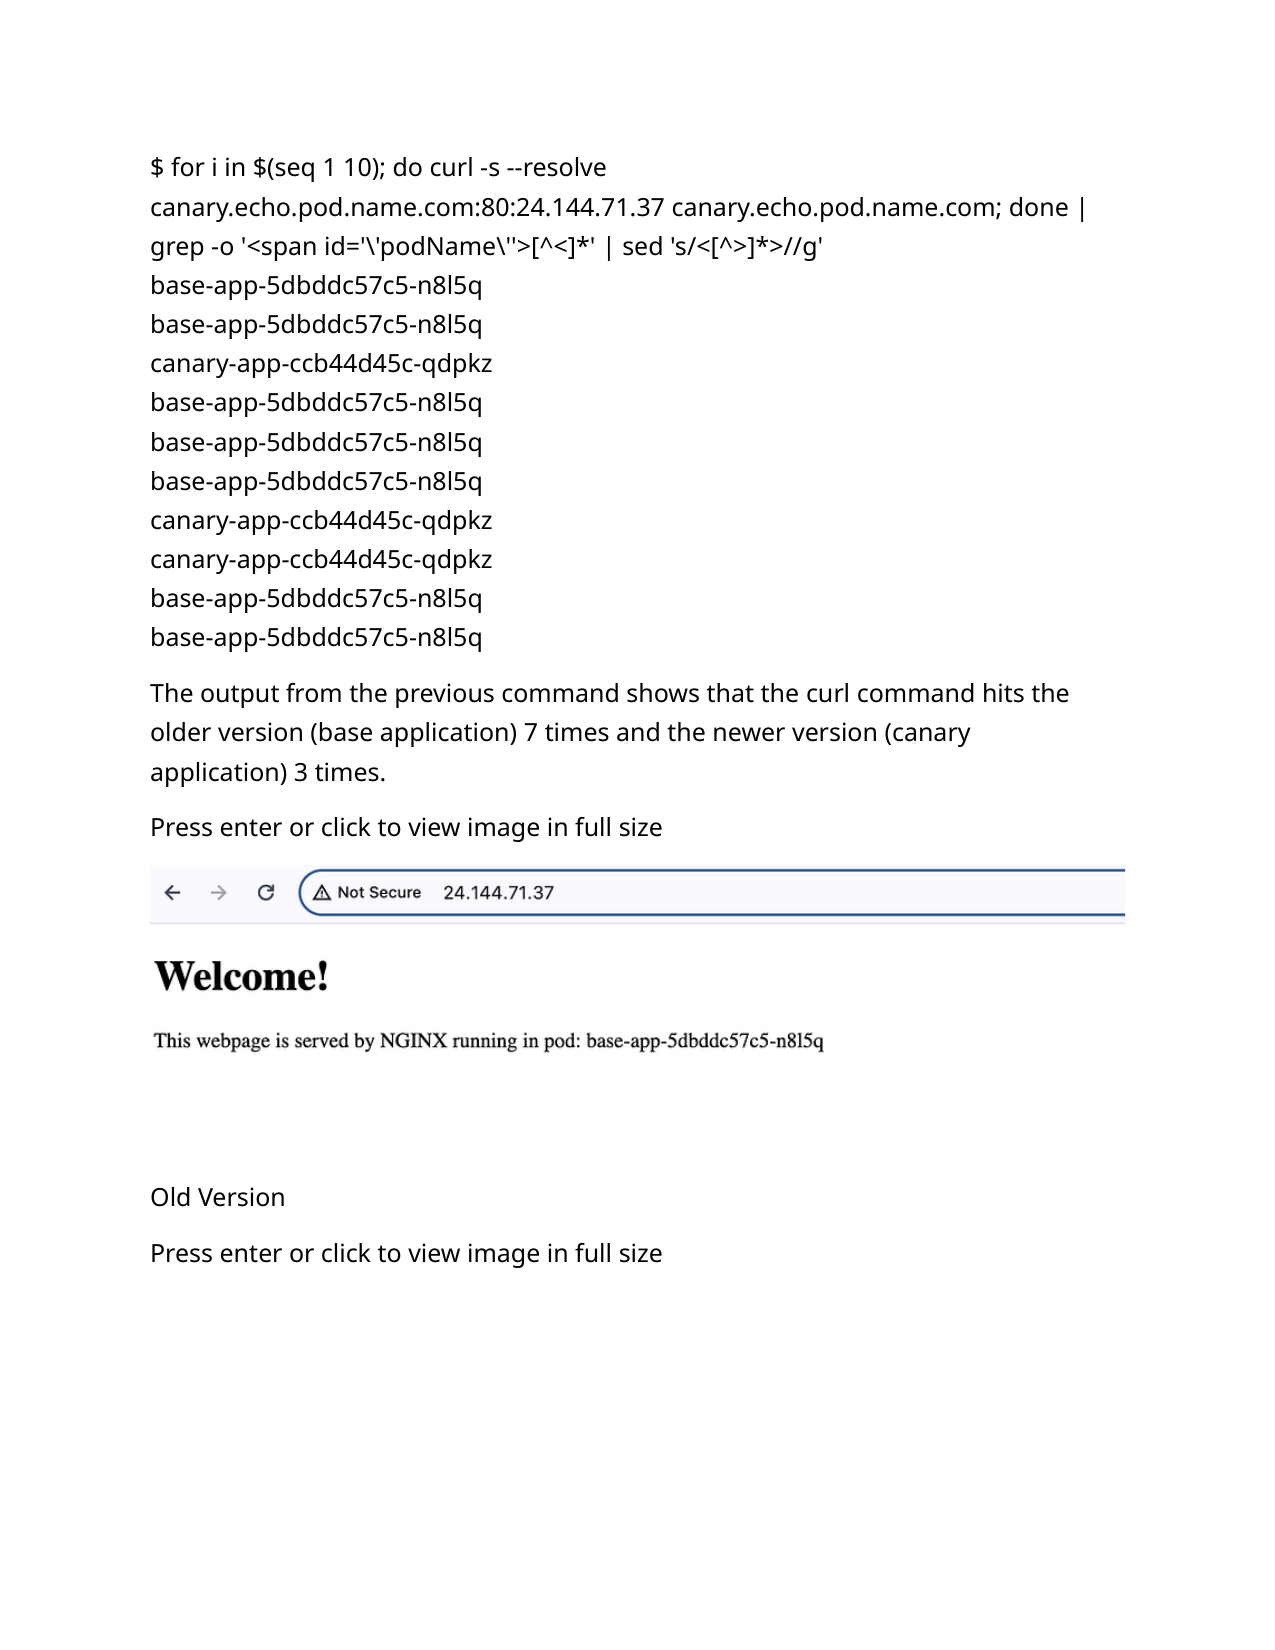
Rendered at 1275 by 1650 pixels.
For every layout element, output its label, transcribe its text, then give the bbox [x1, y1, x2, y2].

text The output from the previous command shows that the curl command hits the older version (base application) 7 times and the newer version (canary application) 3 times. [150, 676, 1125, 788]
text Press enter or click to view image in full size [150, 810, 1125, 844]
text Old Version [150, 1179, 1125, 1214]
picture [150, 865, 1125, 1158]
text Press enter or click to view image in full size [150, 1235, 1125, 1269]
text $ for i in $(seq 1 10); do curl -s --resolve canary.echo.pod.name.com:80:24.144.71.37 canary.echo.pod.name.com; done | grep -o '<span id='\'podName\''>[^<]*' | sed 's/<[^>]*>//g' base-app-5dbddc57c5-n8l5q base-app-5dbddc57c5-n8l5q canary-app-ccb44d45c-qdpkz base-app-5dbddc57c5-n8l5q base-app-5dbddc57c5-n8l5q base-app-5dbddc57c5-n8l5q canary-app-ccb44d45c-qdpkz canary-app-ccb44d45c-qdpkz base-app-5dbddc57c5-n8l5q base-app-5dbddc57c5-n8l5q [150, 150, 1125, 654]
